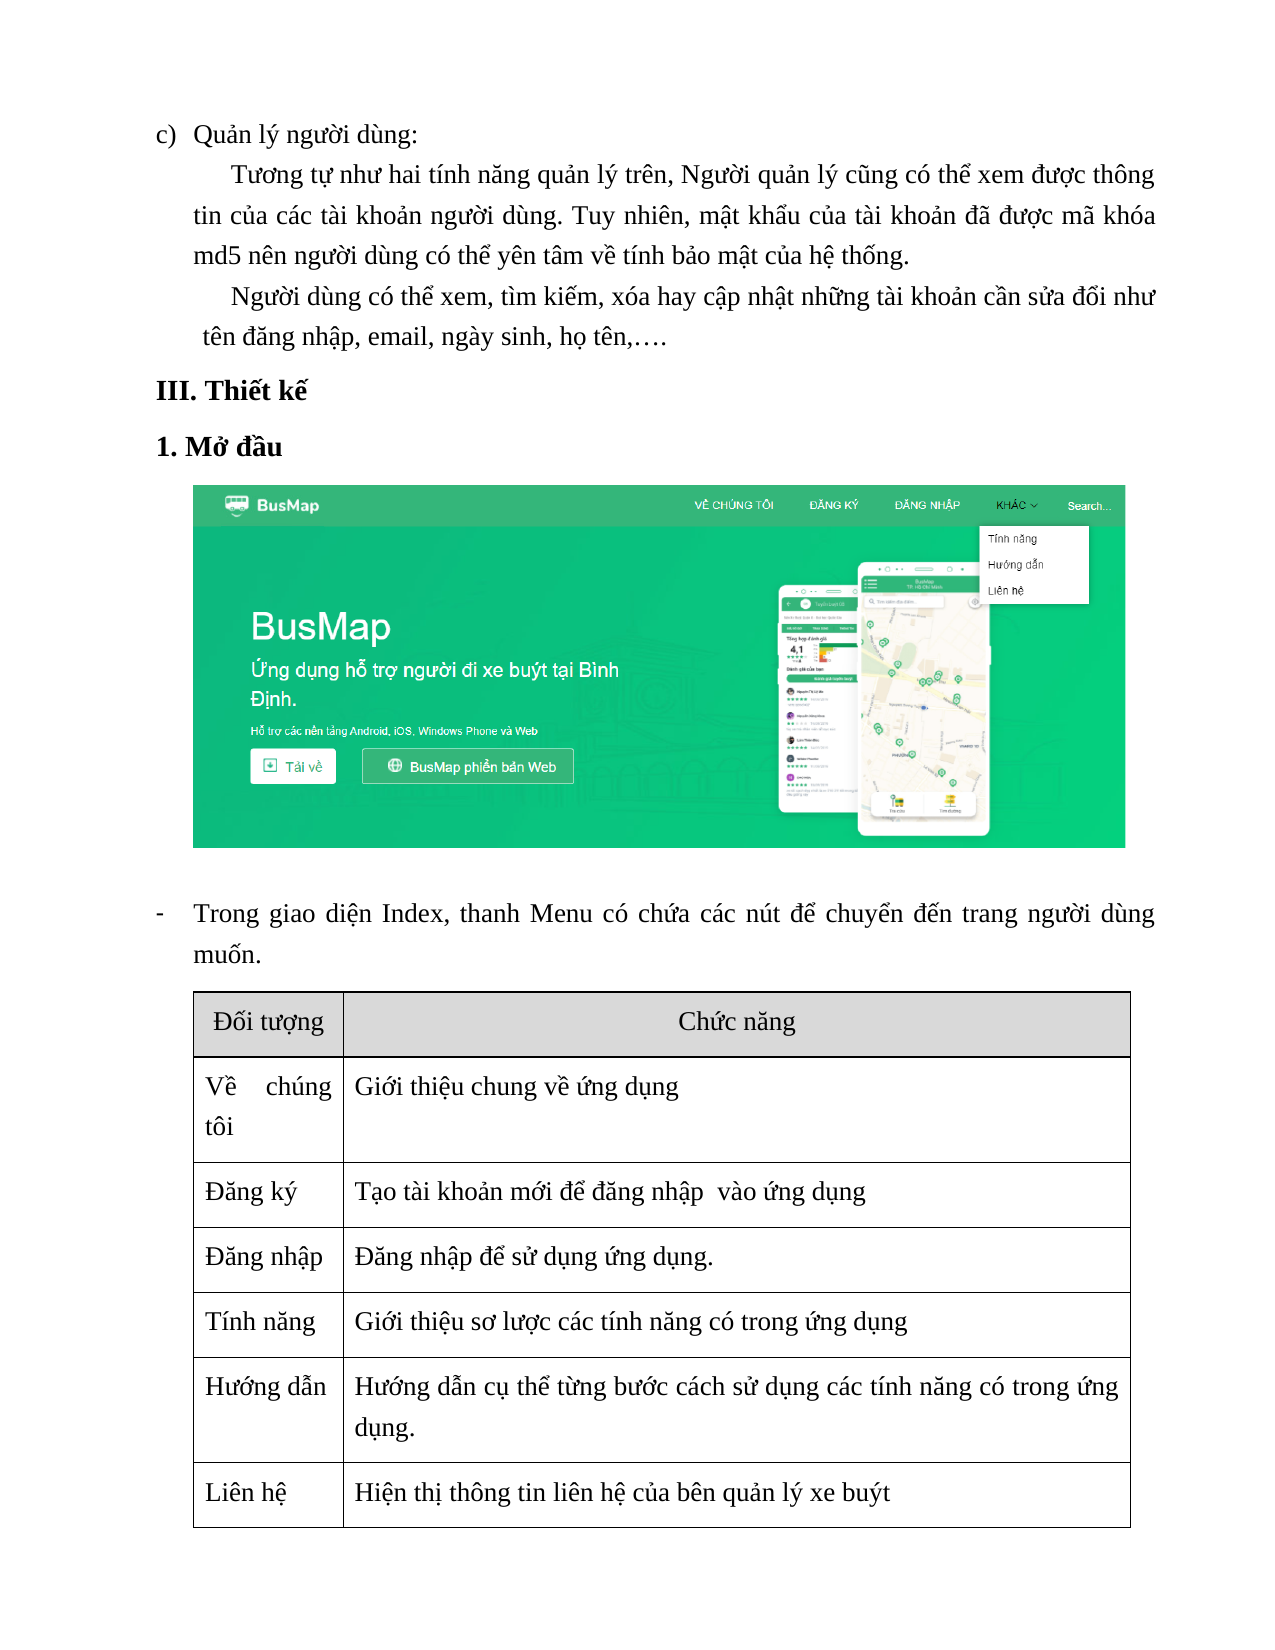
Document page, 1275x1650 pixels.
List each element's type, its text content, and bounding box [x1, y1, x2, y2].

list Quản lý người dùng: [156, 118, 1157, 149]
subtitle Mở đầu [156, 429, 1157, 463]
table_cell Tính năng [194, 1293, 343, 1357]
subtitle Thiết kế [156, 373, 1157, 407]
table_cell Tạo tài khoản mới để đăng nhập vào ứng dụng [344, 1163, 1130, 1227]
picture [193, 485, 1126, 848]
table_cell Liên hệ [194, 1463, 343, 1527]
table_cell Giới thiệu sơ lược các tính năng có trong ứng dụng [344, 1293, 1130, 1357]
list Người dùng có thể xem, tìm kiếm, xóa hay cập nhật những tài khoản cần sửa đổi như tên đăng nhập, email, ngày sinh, họ tên,…. [202, 280, 1157, 351]
table_cell Về chúng tôi [194, 1058, 343, 1162]
table_cell Hiện thị thông tin liên hệ của bên quản lý xe buýt [344, 1463, 1130, 1527]
table_cell Hướng dẫn [194, 1358, 343, 1462]
table_cell Đăng ký [194, 1163, 343, 1227]
table_header Đối tượng [194, 993, 343, 1056]
list Trong giao diện Index, thanh Menu có chứa các nút để chuyển đến trang người dùng muốn. [156, 896, 1157, 970]
table_cell Hướng dẫn cụ thể từng bước cách sử dụng các tính năng có trong ứng dụng. [344, 1358, 1130, 1462]
list Tương tự như hai tính năng quản lý trên, Người quản lý cũng có thể xem được thông tin của các tài khoản người dùng. Tuy nhiên, mật khẩu của tài khoản đã được mã khóa md5 nên người dùng có thể yên tâm về tính bảo mật của hệ thống. [193, 158, 1157, 271]
table_cell Giới thiệu chung về ứng dụng [344, 1058, 1130, 1162]
table_header Chức năng [344, 993, 1130, 1056]
table_cell Đăng nhập để sử dụng ứng dụng. [344, 1228, 1130, 1292]
table_cell Đăng nhập [194, 1228, 343, 1292]
